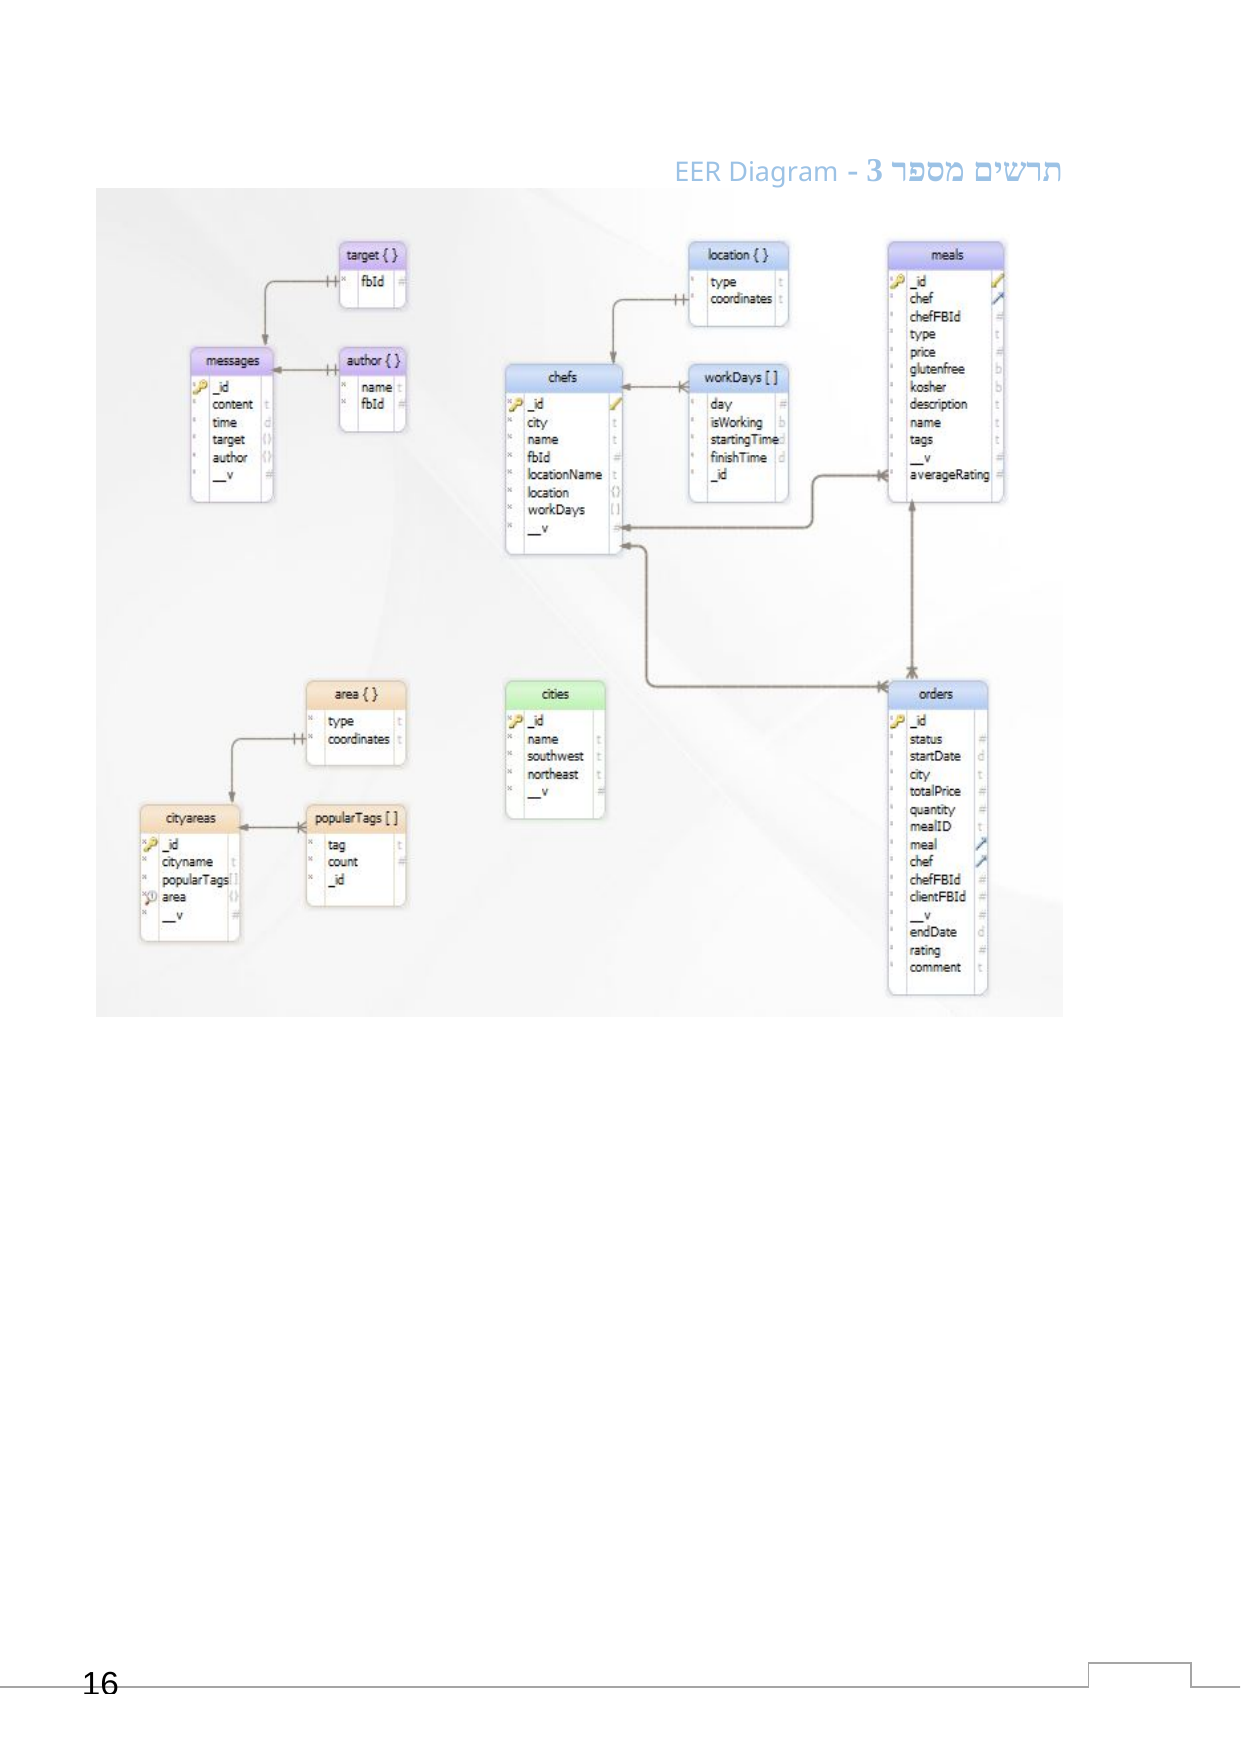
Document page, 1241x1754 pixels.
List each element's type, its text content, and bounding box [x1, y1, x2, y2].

picture [96, 188, 1063, 1017]
subtitle תרשים מספר 3 - EER Diagram [162, 150, 1063, 188]
